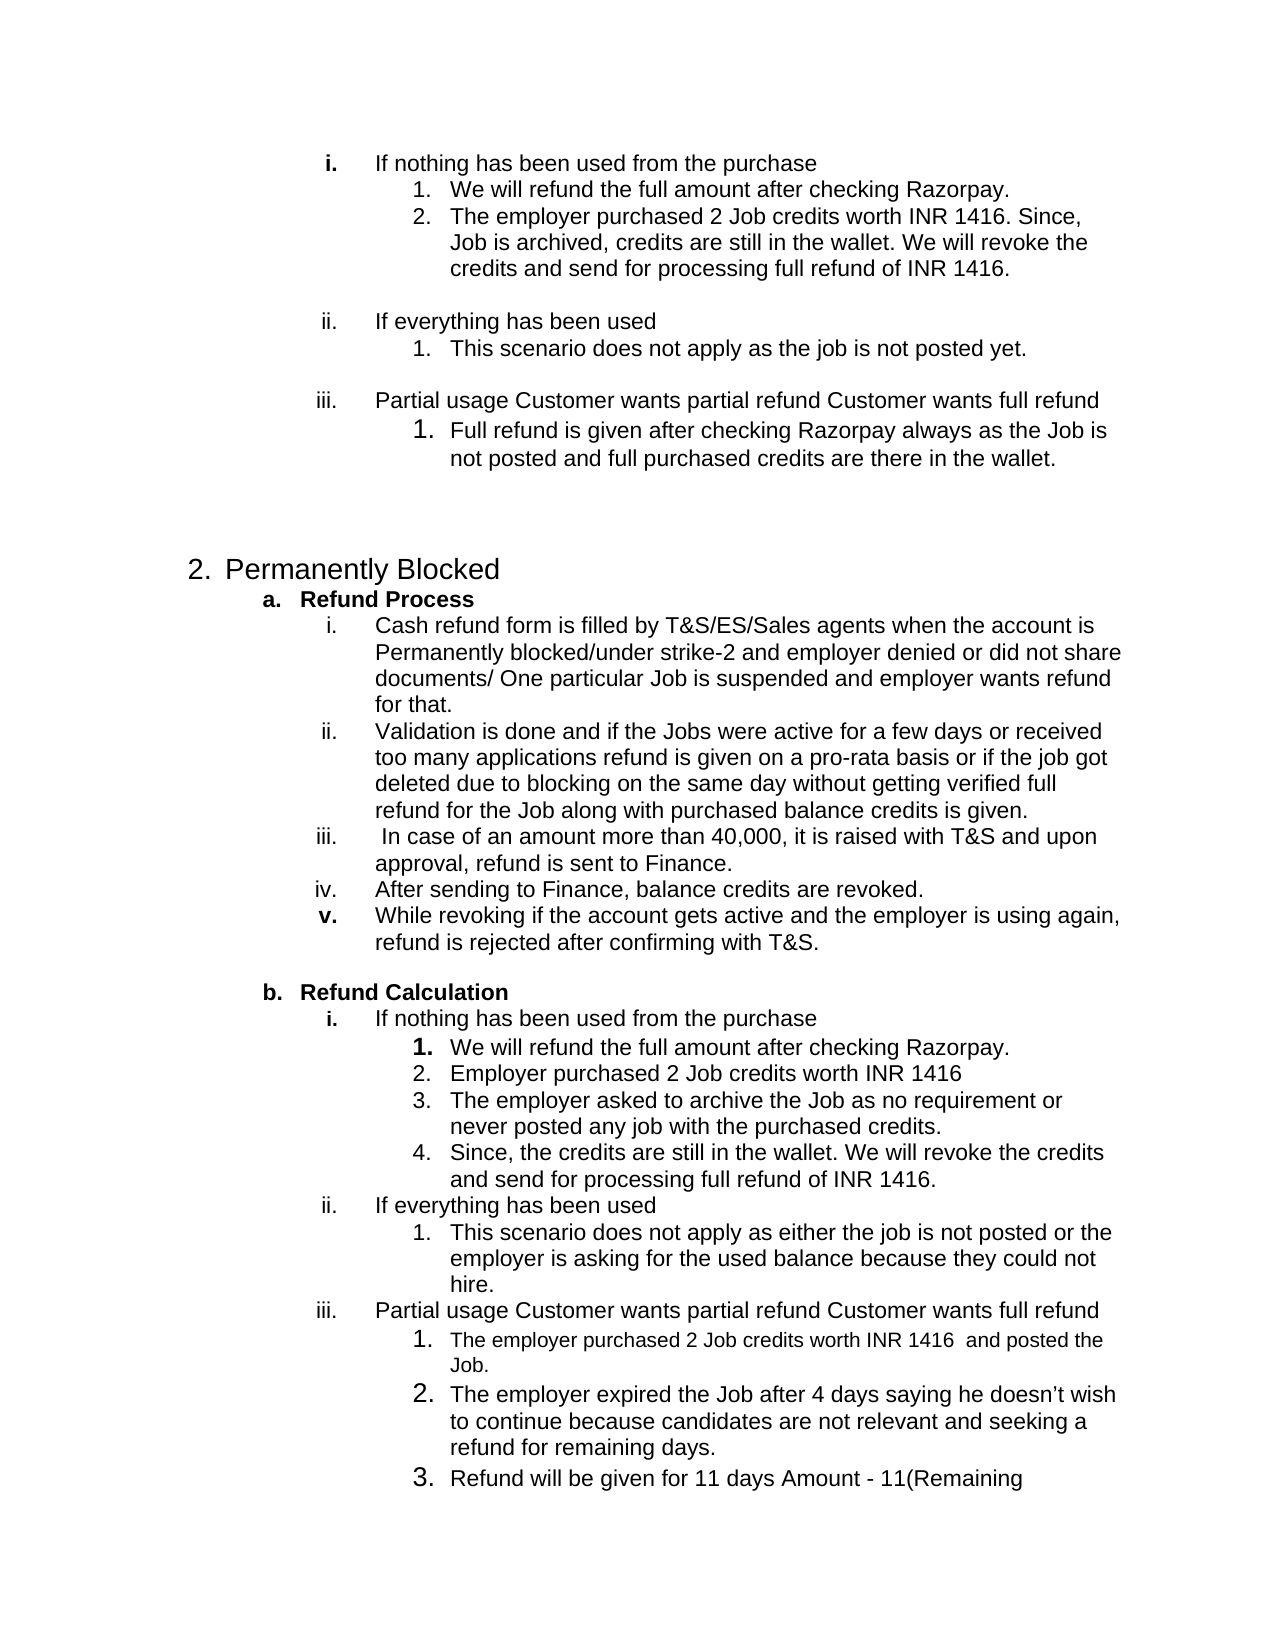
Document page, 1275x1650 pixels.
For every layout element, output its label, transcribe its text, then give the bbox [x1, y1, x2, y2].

list The employer expired the Job after 4 days saying he doesn’t wish to continue because candidates are not relevant and seeking a refund for remaining days. [412, 1377, 1125, 1461]
list Since, the credits are still in the wallet. We will revoke the credits and send for processing full refund of INR 1416. [412, 1139, 1125, 1192]
list The employer purchased 2 Job credits worth INR 1416. Since, Job is archived, credits are still in the wallet. We will revoke the credits and send for processing full refund of INR 1416. [412, 203, 1125, 282]
list Partial usage Customer wants partial refund Customer wants full refund [337, 1297, 1125, 1324]
list We will refund the full amount after checking Razorpay. [412, 1032, 1125, 1060]
list In case of an amount more than 40,000, it is raised with T&S and upon approval, refund is sent to Finance. [337, 823, 1125, 876]
list Refund Calculation [262, 979, 1125, 1005]
list The employer asked to archive the Job as no requirement or never posted any job with the purchased credits. [412, 1087, 1125, 1139]
list If nothing has been used from the purchase [337, 1005, 1125, 1032]
list This scenario does not apply as either the job is not posted or the employer is asking for the used balance because they could not hire. [412, 1218, 1125, 1297]
list Cash refund form is filled by T&S/ES/Sales agents when the account is Permanently blocked/under strike-2 and employer denied or did not share documents/ One particular Job is suspended and employer wants refund for that. [337, 612, 1125, 718]
list Full refund is given after checking Razorpay always as the Job is not posted and full purchased credits are there in the wallet. [412, 413, 1125, 471]
list If everything has been used [337, 308, 1125, 334]
list Validation is done and if the Jobs were active for a few days or received too many applications refund is given on a pro-rata basis or if the job got deleted due to blocking on the same day without getting verified full refund for the Job along with purchased balance credits is given. [337, 718, 1125, 823]
list After sending to Finance, balance credits are revoked. [337, 876, 1125, 902]
list Partial usage Customer wants partial refund Customer wants full refund [337, 387, 1125, 413]
list This scenario does not apply as the job is not posted yet. [412, 334, 1125, 361]
list If nothing has been used from the purchase [337, 150, 1125, 176]
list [412, 1461, 1125, 1492]
list Refund Process [262, 586, 1125, 612]
subtitle Permanently Blocked [187, 552, 1125, 586]
list If everything has been used [337, 1192, 1125, 1218]
list Employer purchased 2 Job credits worth INR 1416 [412, 1060, 1125, 1087]
list The employer purchased 2 Job credits worth INR 1416 and posted the Job. [412, 1324, 1125, 1377]
list We will refund the full amount after checking Razorpay. [412, 176, 1125, 203]
list While revoking if the account gets active and the employer is using again, refund is rejected after confirming with T&S. [337, 902, 1125, 955]
